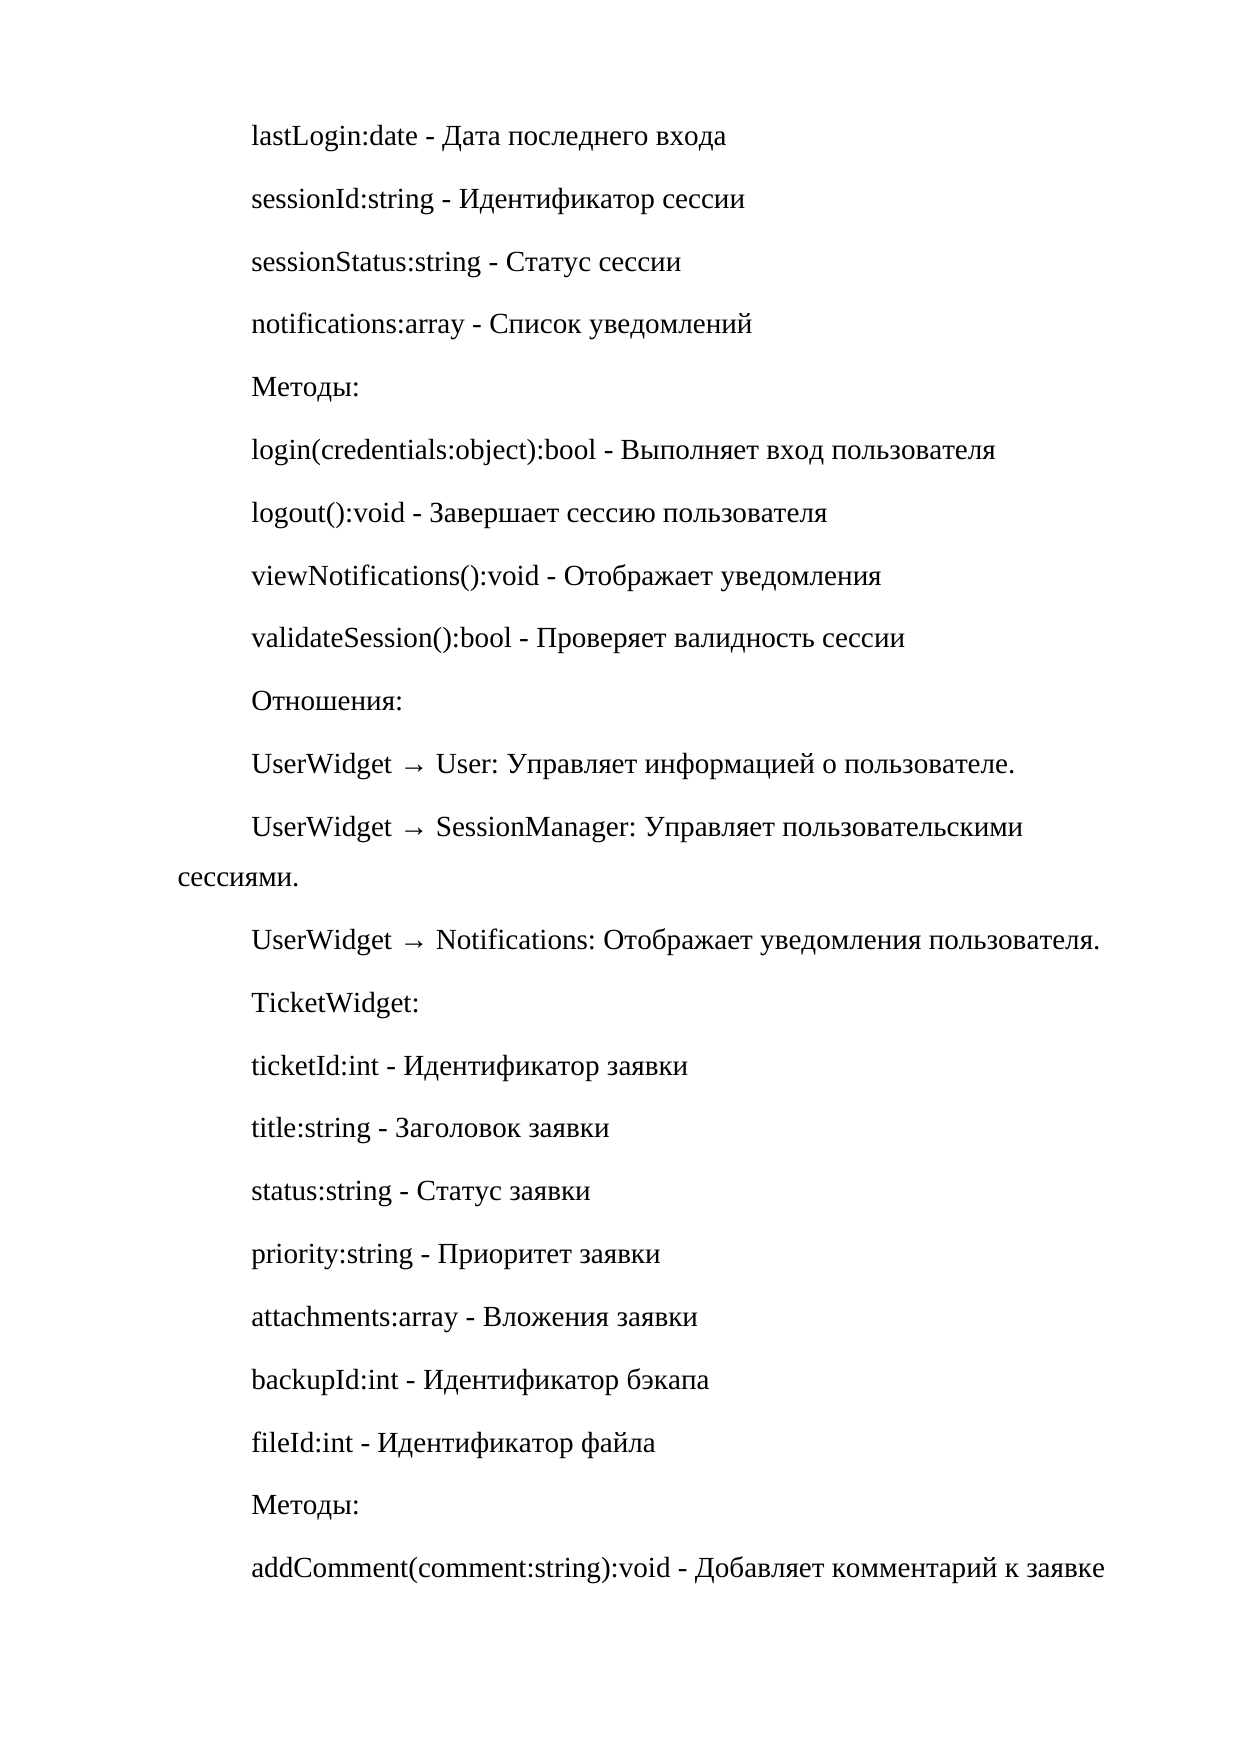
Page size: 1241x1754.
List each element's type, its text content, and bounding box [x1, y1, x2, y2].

text fileId:int - Идентификатор файла [177, 1425, 1152, 1458]
text sessionId:string - Идентификатор сессии [177, 181, 1152, 214]
text lastLogin:date - Дата последнего входа [177, 118, 1152, 152]
text UserWidget → SessionManager: Управляет пользовательскими сессиями. [177, 809, 1152, 893]
text title:string - Заголовок заявки [177, 1111, 1152, 1144]
text ticketId:int - Идентификатор заявки [177, 1048, 1152, 1081]
text logout():void - Завершает сессию пользователя [177, 495, 1152, 528]
text UserWidget → User: Управляет информацией о пользователе. [177, 746, 1152, 780]
text status:string - Статус заявки [177, 1173, 1152, 1207]
text notifications:array - Список уведомлений [177, 307, 1152, 340]
text viewNotifications():void - Отображает уведомления [177, 558, 1152, 591]
text TicketWidget: [177, 985, 1152, 1018]
text sessionStatus:string - Статус сессии [177, 244, 1152, 277]
text UserWidget → Notifications: Отображает уведомления пользователя. [177, 922, 1152, 956]
text addComment(comment:string):void - Добавляет комментарий к заявке [177, 1550, 1152, 1584]
text attachments:array - Вложения заявки [177, 1299, 1152, 1333]
text Методы: [177, 1487, 1152, 1521]
text priority:string - Приоритет заявки [177, 1236, 1152, 1270]
text Отношения: [177, 683, 1152, 717]
text Методы: [177, 369, 1152, 403]
text backupId:int - Идентификатор бэкапа [177, 1362, 1152, 1395]
text login(credentials:object):bool - Выполняет вход пользователя [177, 432, 1152, 466]
text validateSession():bool - Проверяет валидность сессии [177, 621, 1152, 654]
